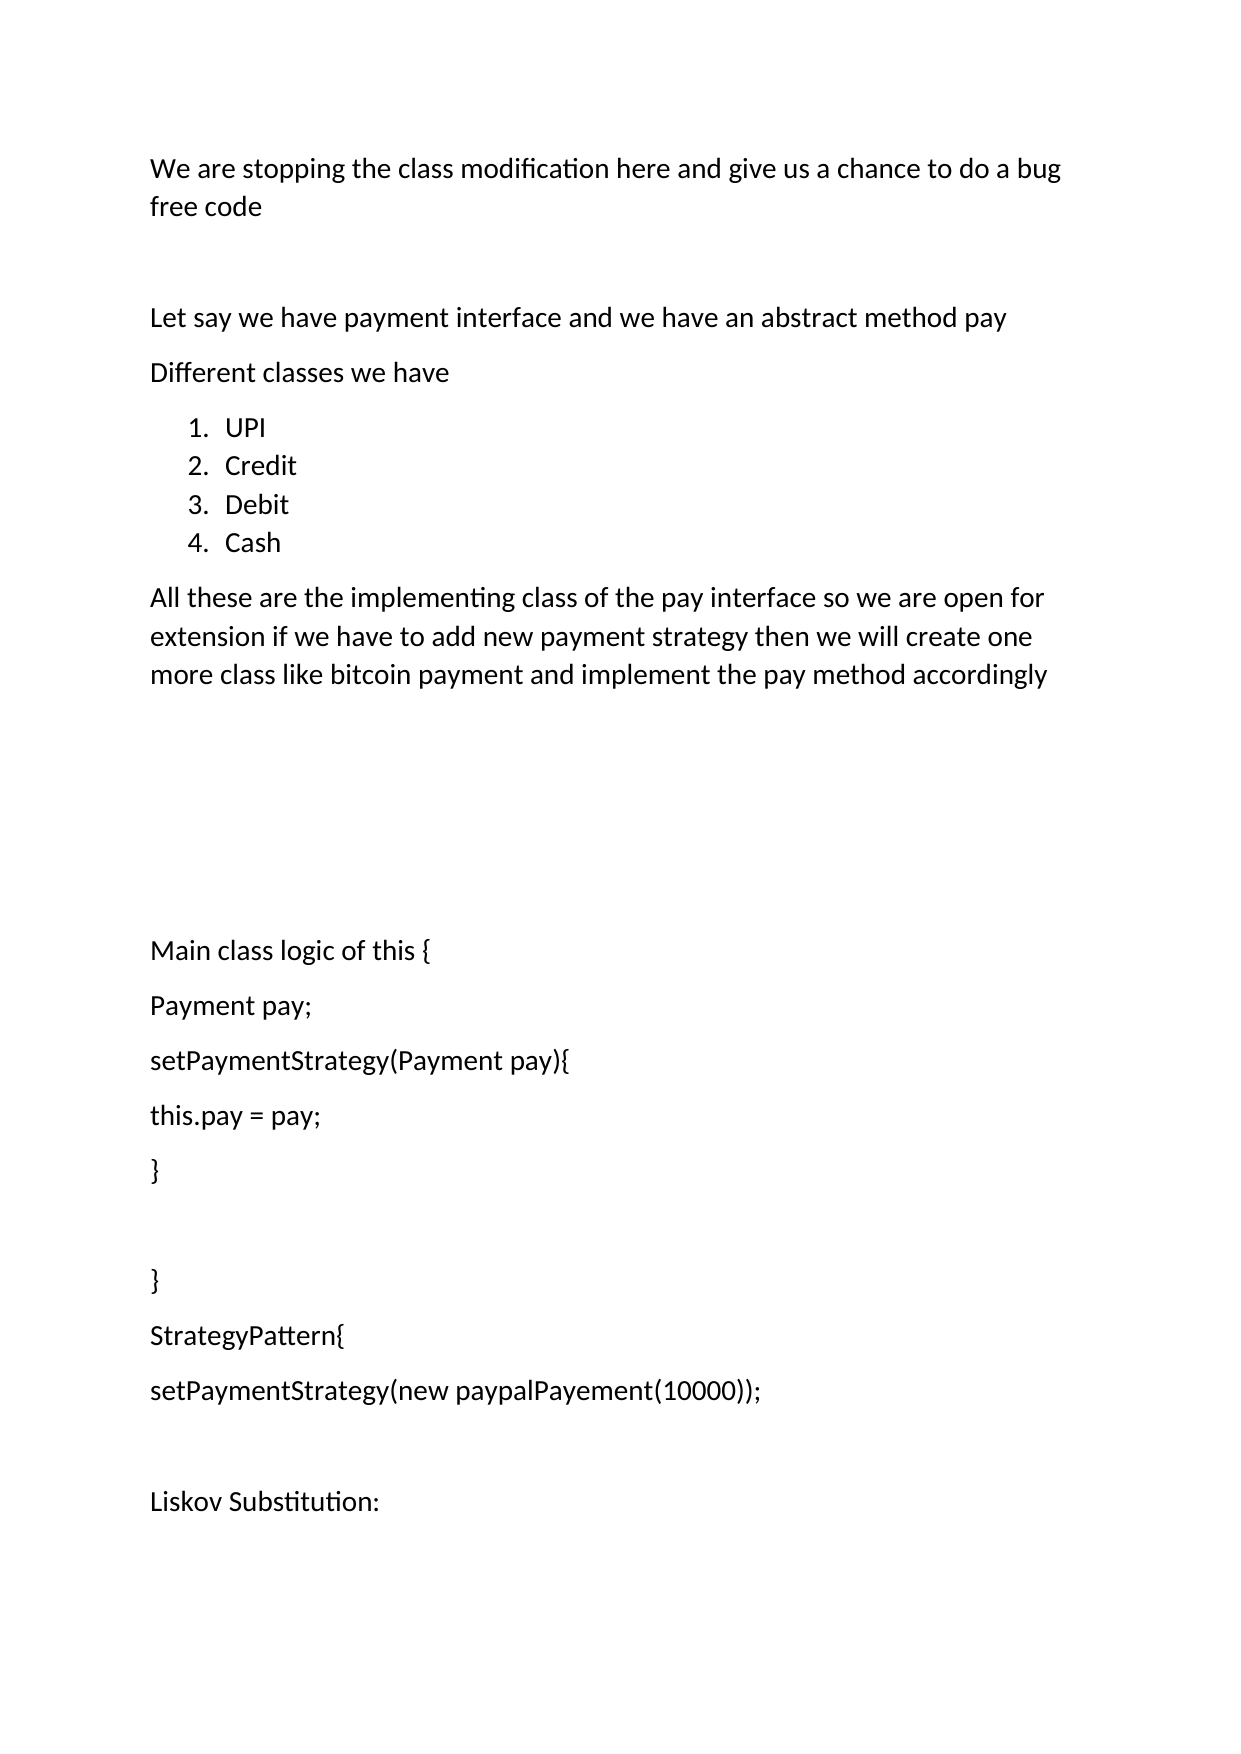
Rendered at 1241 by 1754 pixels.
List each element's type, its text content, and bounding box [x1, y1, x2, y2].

text } [150, 1262, 1090, 1298]
list Debit [187, 486, 1090, 521]
list Credit [187, 447, 1090, 483]
text Liskov Substitution: [150, 1483, 1090, 1518]
text } [150, 1152, 1090, 1188]
text StrategyPattern{ [150, 1317, 1090, 1353]
text Payment pay; [150, 987, 1090, 1022]
text All these are the implementing class of the pay interface so we are open for extension if we have to add new payment strategy then we will create one more class like bitcoin payment and implement the pay method accordingly [150, 579, 1090, 692]
text Main class logic of this { [150, 932, 1090, 967]
text this.pay = pay; [150, 1097, 1090, 1133]
text Different classes we have [150, 354, 1090, 389]
text We are stopping the class modification here and give us a chance to do a bug free code [150, 150, 1090, 224]
text setPaymentStrategy(Payment pay){ [150, 1042, 1090, 1077]
text setPaymentStrategy(new paypalPayement(10000)); [150, 1372, 1090, 1408]
text Let say we have payment interface and we have an abstract method pay [150, 299, 1090, 334]
list UPI [187, 409, 1090, 444]
list Cash [187, 524, 1090, 560]
